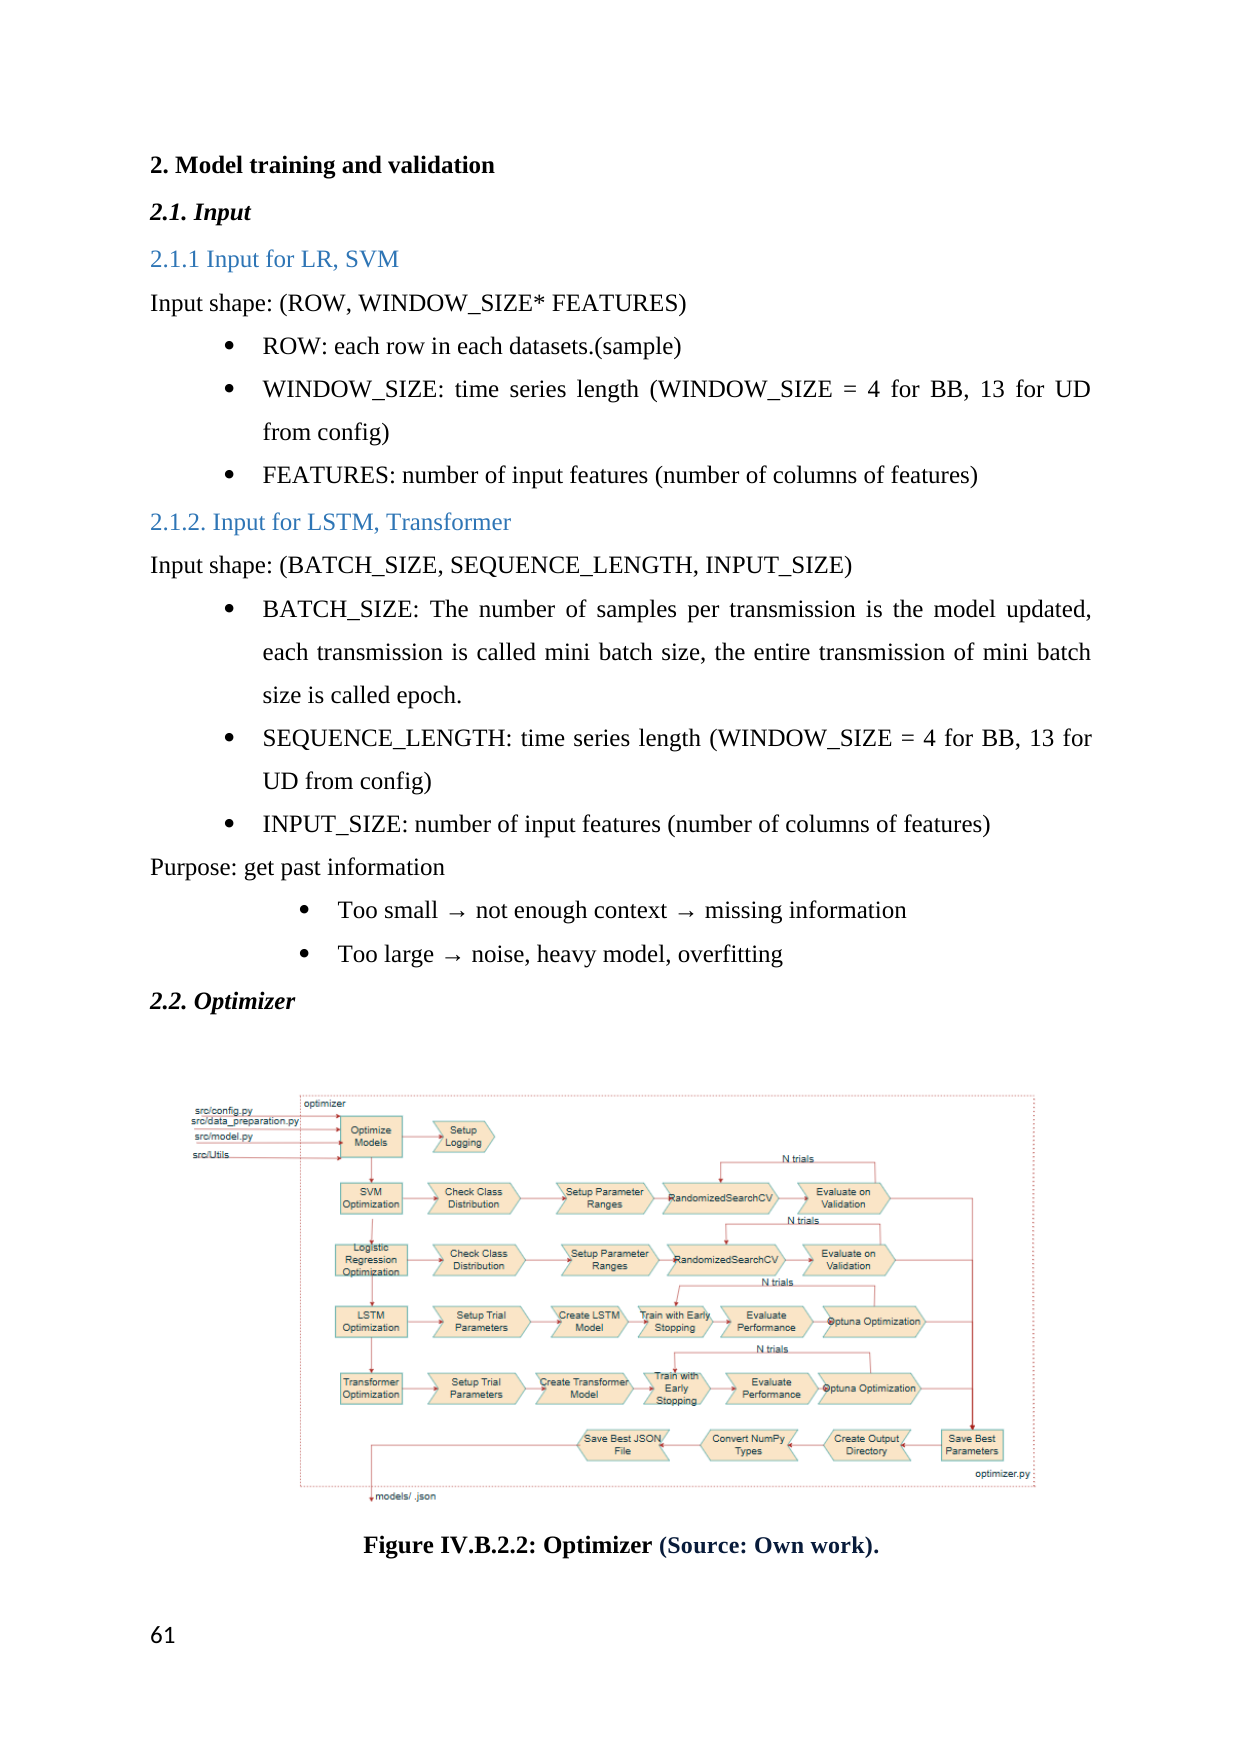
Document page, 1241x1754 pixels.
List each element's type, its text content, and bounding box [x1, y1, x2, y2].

list INPUT_SIZE: number of input features (number of columns of features) [225, 809, 1093, 838]
list WINDOW_SIZE: time series length (WINDOW_SIZE = 4 for BB, 13 for UD from config) [225, 374, 1093, 446]
text Purpose: get past information [150, 852, 1093, 881]
subtitle 2.1. Input [150, 197, 1093, 226]
subtitle 2.1.1 Input for LR, SVM [150, 244, 1093, 273]
text Input shape: (ROW, WINDOW_SIZE* FEATURES) [150, 288, 1093, 316]
list ROW: each row in each datasets.(sample) [225, 331, 1093, 359]
text Figure IV.B.2.2: Optimizer (Source: Own work). [150, 1530, 1093, 1559]
picture [188, 1078, 1054, 1515]
subtitle 2. Model training and validation [150, 150, 1093, 179]
list SEQUENCE_LENGTH: time series length (WINDOW_SIZE = 4 for BB, 13 for UD from config) [225, 723, 1093, 795]
list Too large → noise, heavy model, overfitting [300, 939, 1093, 967]
subtitle 2.2. Optimizer [150, 986, 1093, 1015]
list BATCH_SIZE: The number of samples per transmission is the model updated, each transmission is called mini batch size, the entire transmission of mini batch size is called epoch. [225, 594, 1093, 709]
list Too small → not enough context → missing information [300, 896, 1093, 924]
list FEATURES: number of input features (number of columns of features) [225, 460, 1093, 489]
subtitle 2.1.2. Input for LSTM, Transformer [150, 507, 1093, 536]
text Input shape: (BATCH_SIZE, SEQUENCE_LENGTH, INPUT_SIZE) [150, 551, 1093, 579]
